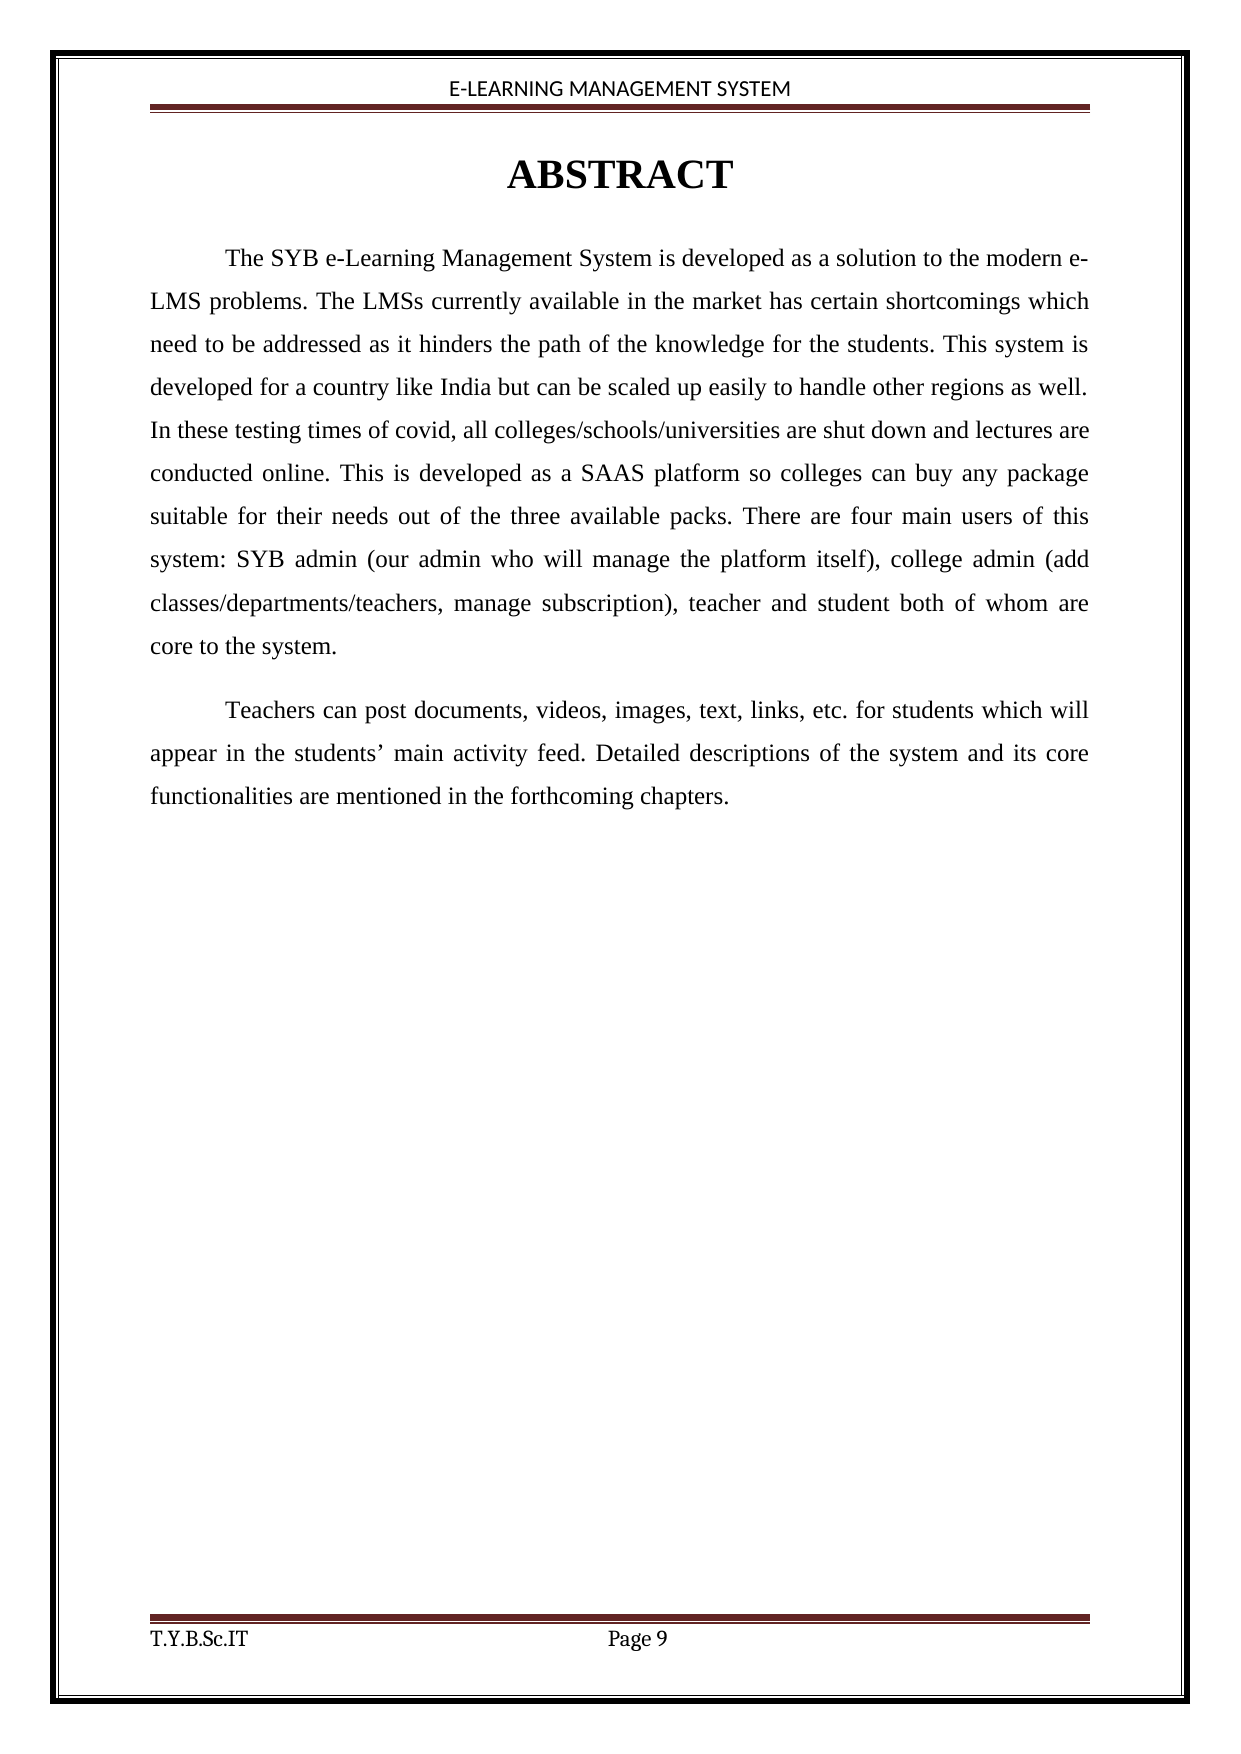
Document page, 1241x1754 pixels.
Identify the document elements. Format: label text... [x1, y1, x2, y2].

text Teachers can post documents, videos, images, text, links, etc. for students which will appear in the students’ main activity feed. Detailed descriptions of the system and its core functionalities are mentioned in the forthcoming chapters. [150, 695, 1090, 810]
text The SYB e-Learning Management System is developed as a solution to the modern e-LMS problems. The LMSs currently available in the market has certain shortcomings which need to be addressed as it hinders the path of the knowledge for the students. This system is developed for a country like India but can be scaled up easily to handle other regions as well. In these testing times of covid, all colleges/schools/universities are shut down and lectures are conducted online. This is developed as a SAAS platform so colleges can buy any package suitable for their needs out of the three available packs. There are four main users of this system: SYB admin (our admin who will manage the platform itself), college admin (add classes/departments/teachers, manage subscription), teacher and student both of whom are core to the system. [150, 243, 1090, 659]
text ABSTRACT [150, 150, 1090, 198]
